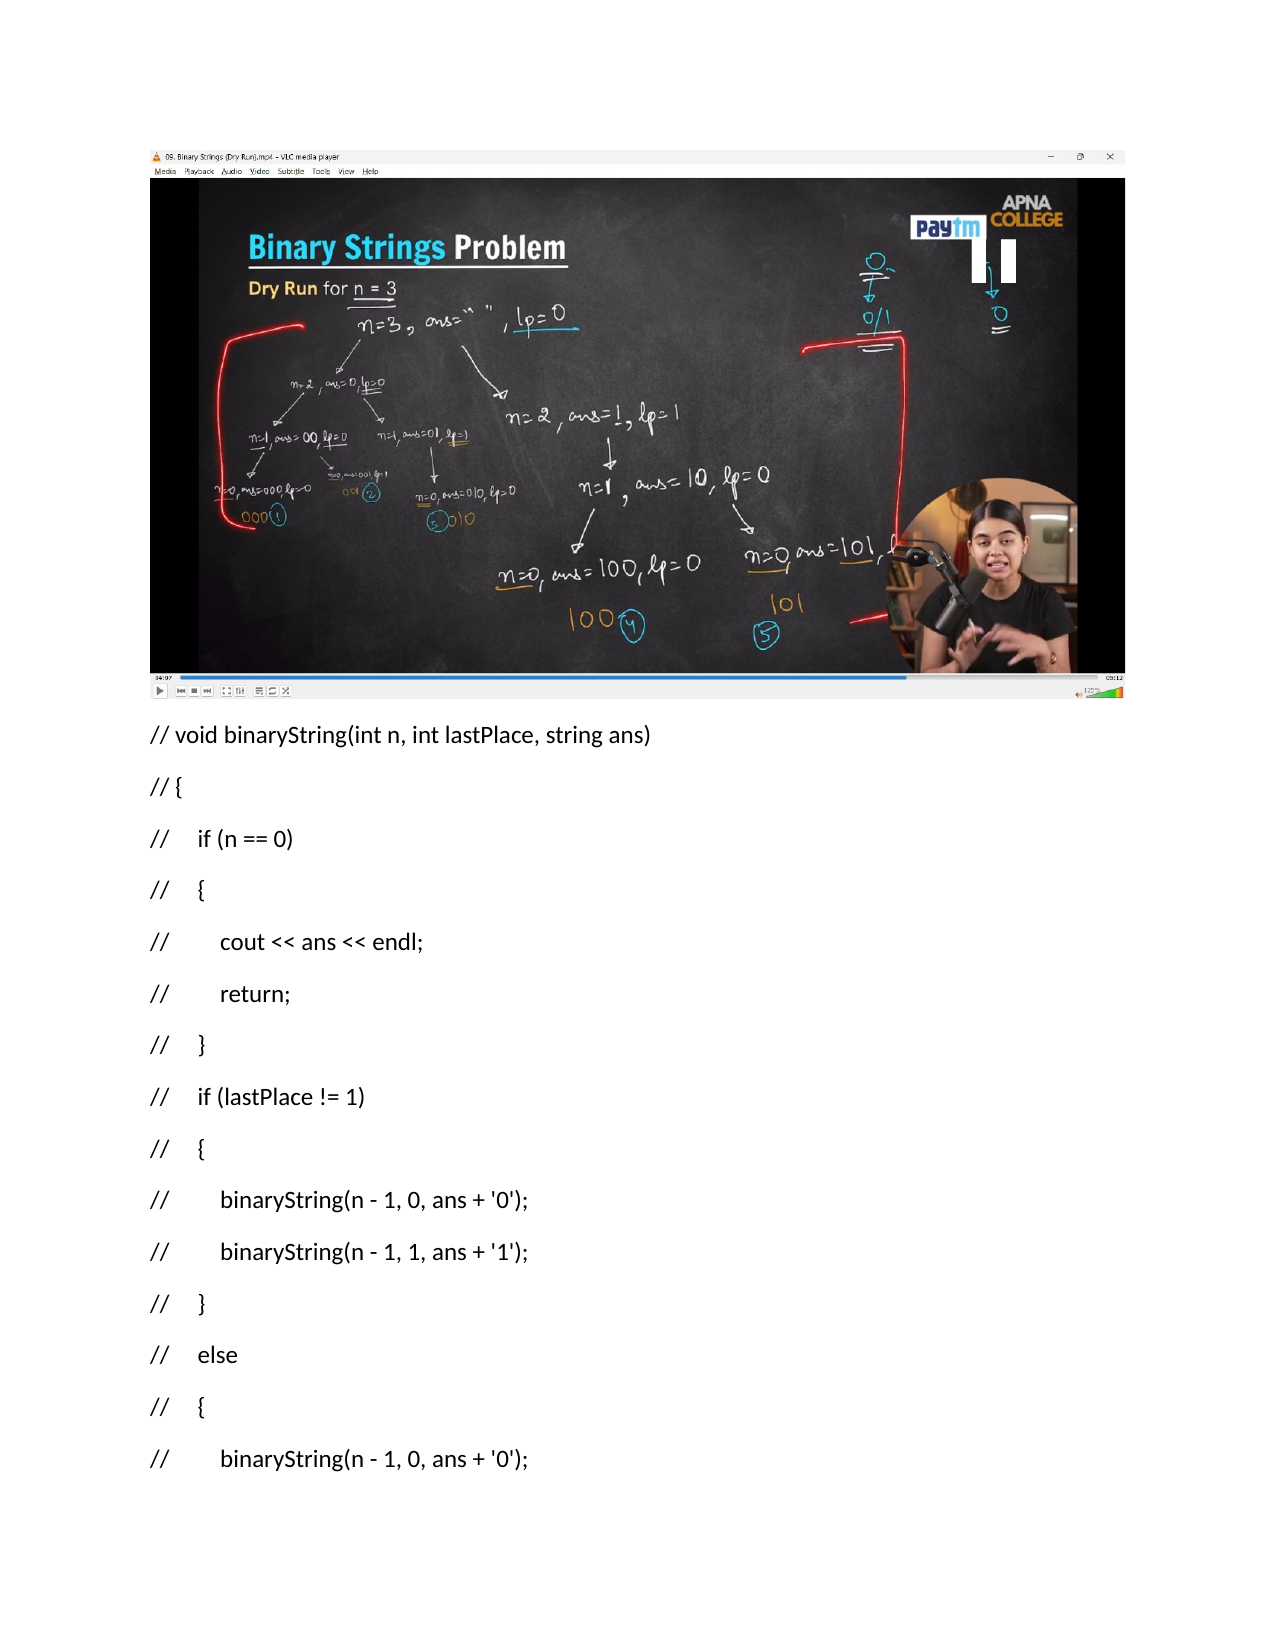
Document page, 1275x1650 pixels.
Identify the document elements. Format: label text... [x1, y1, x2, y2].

text // { [150, 1391, 1125, 1422]
text // if (n == 0) [150, 823, 1125, 853]
text // } [150, 1288, 1125, 1318]
text // binaryString(n - 1, 0, ans + '0'); [150, 1184, 1125, 1215]
text // { [150, 1133, 1125, 1163]
text // void binaryString(int n, int lastPlace, string ans) [150, 719, 1125, 750]
text // cout << ans << endl; [150, 926, 1125, 957]
picture [150, 150, 1125, 699]
text // } [150, 1029, 1125, 1060]
text // if (lastPlace != 1) [150, 1081, 1125, 1112]
text // binaryString(n - 1, 1, ans + '1'); [150, 1236, 1125, 1267]
text // else [150, 1339, 1125, 1370]
text // { [150, 771, 1125, 802]
text // { [150, 874, 1125, 905]
text // binaryString(n - 1, 0, ans + '0'); [150, 1443, 1125, 1473]
text // return; [150, 978, 1125, 1008]
